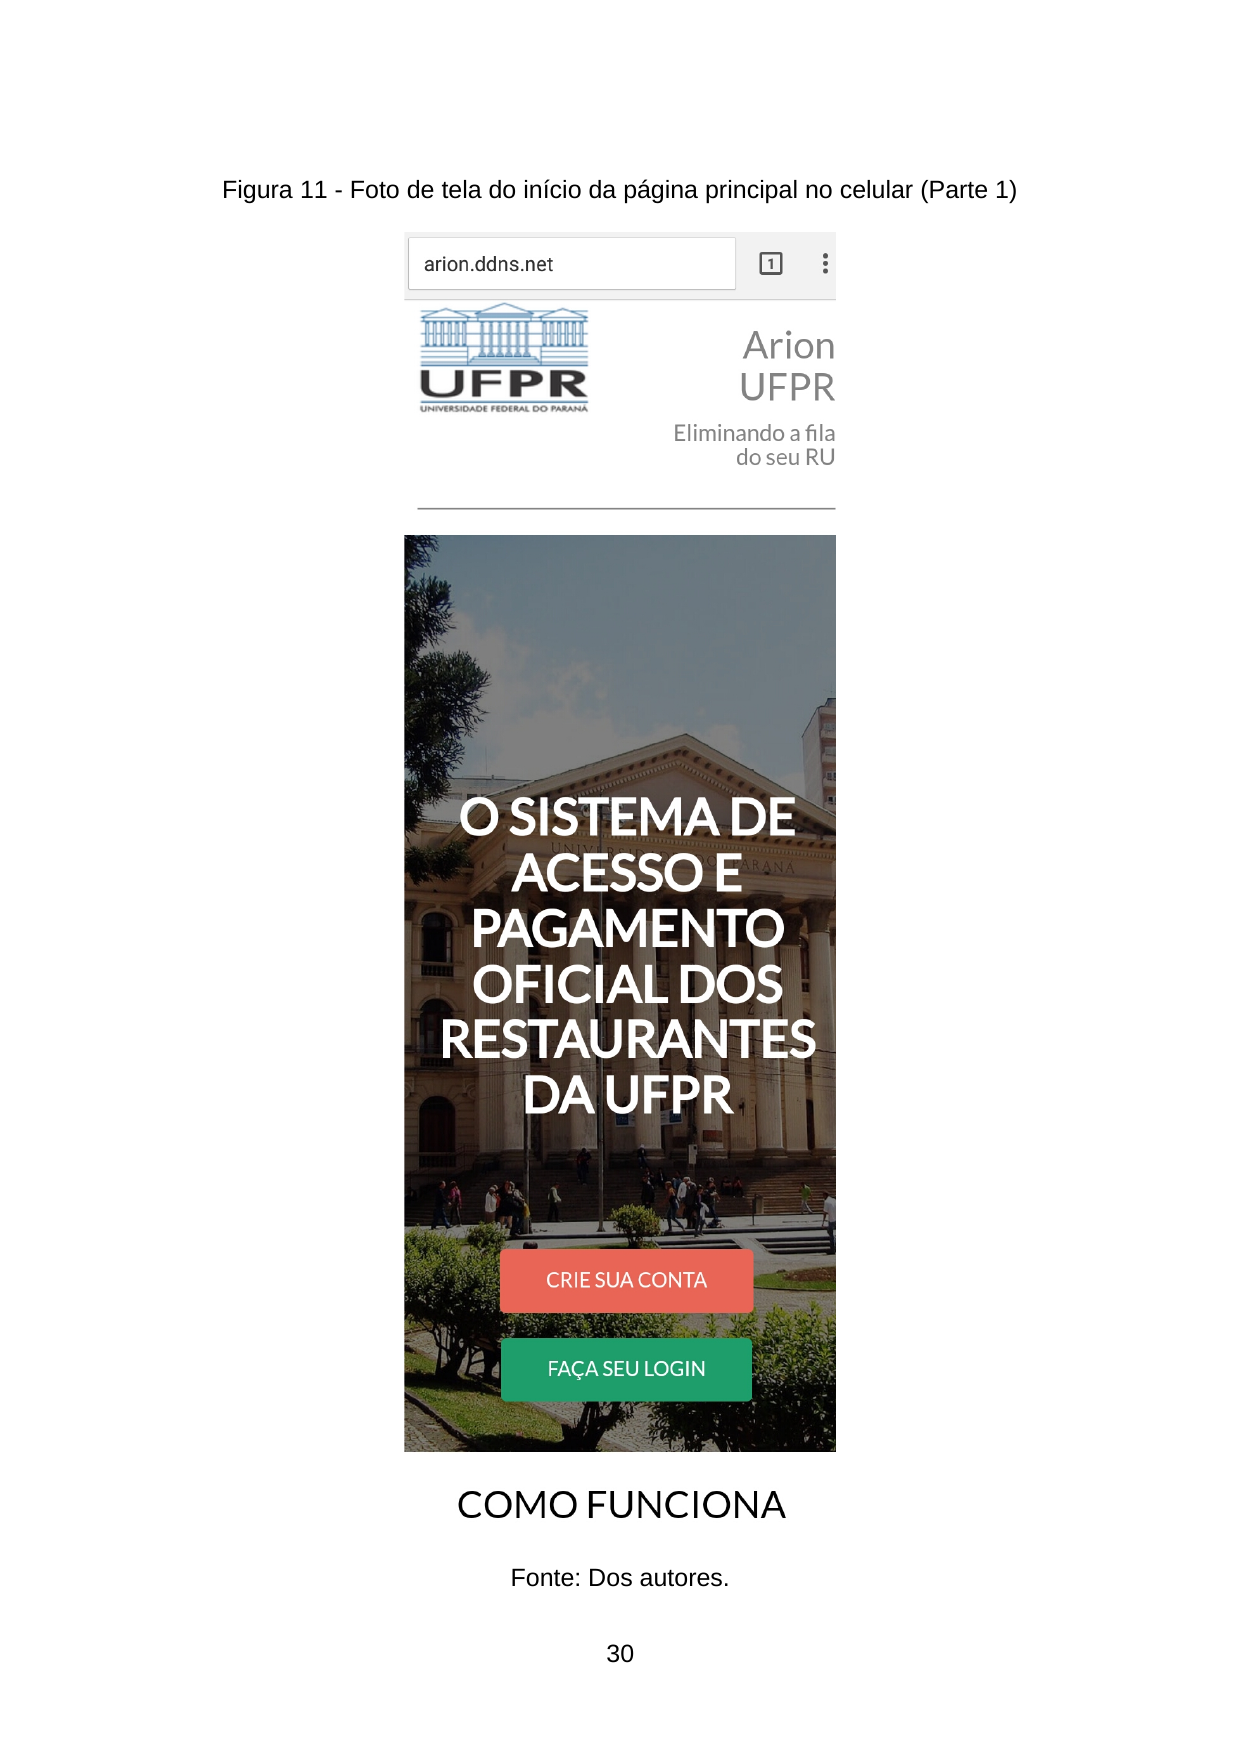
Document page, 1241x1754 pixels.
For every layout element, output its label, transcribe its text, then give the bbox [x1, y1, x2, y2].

text Fonte: Dos autores. [177, 1563, 1063, 1591]
picture [404, 232, 836, 1563]
text Figura 11 - Foto de tela do início da página principal no celular (Parte 1) [177, 175, 1063, 204]
